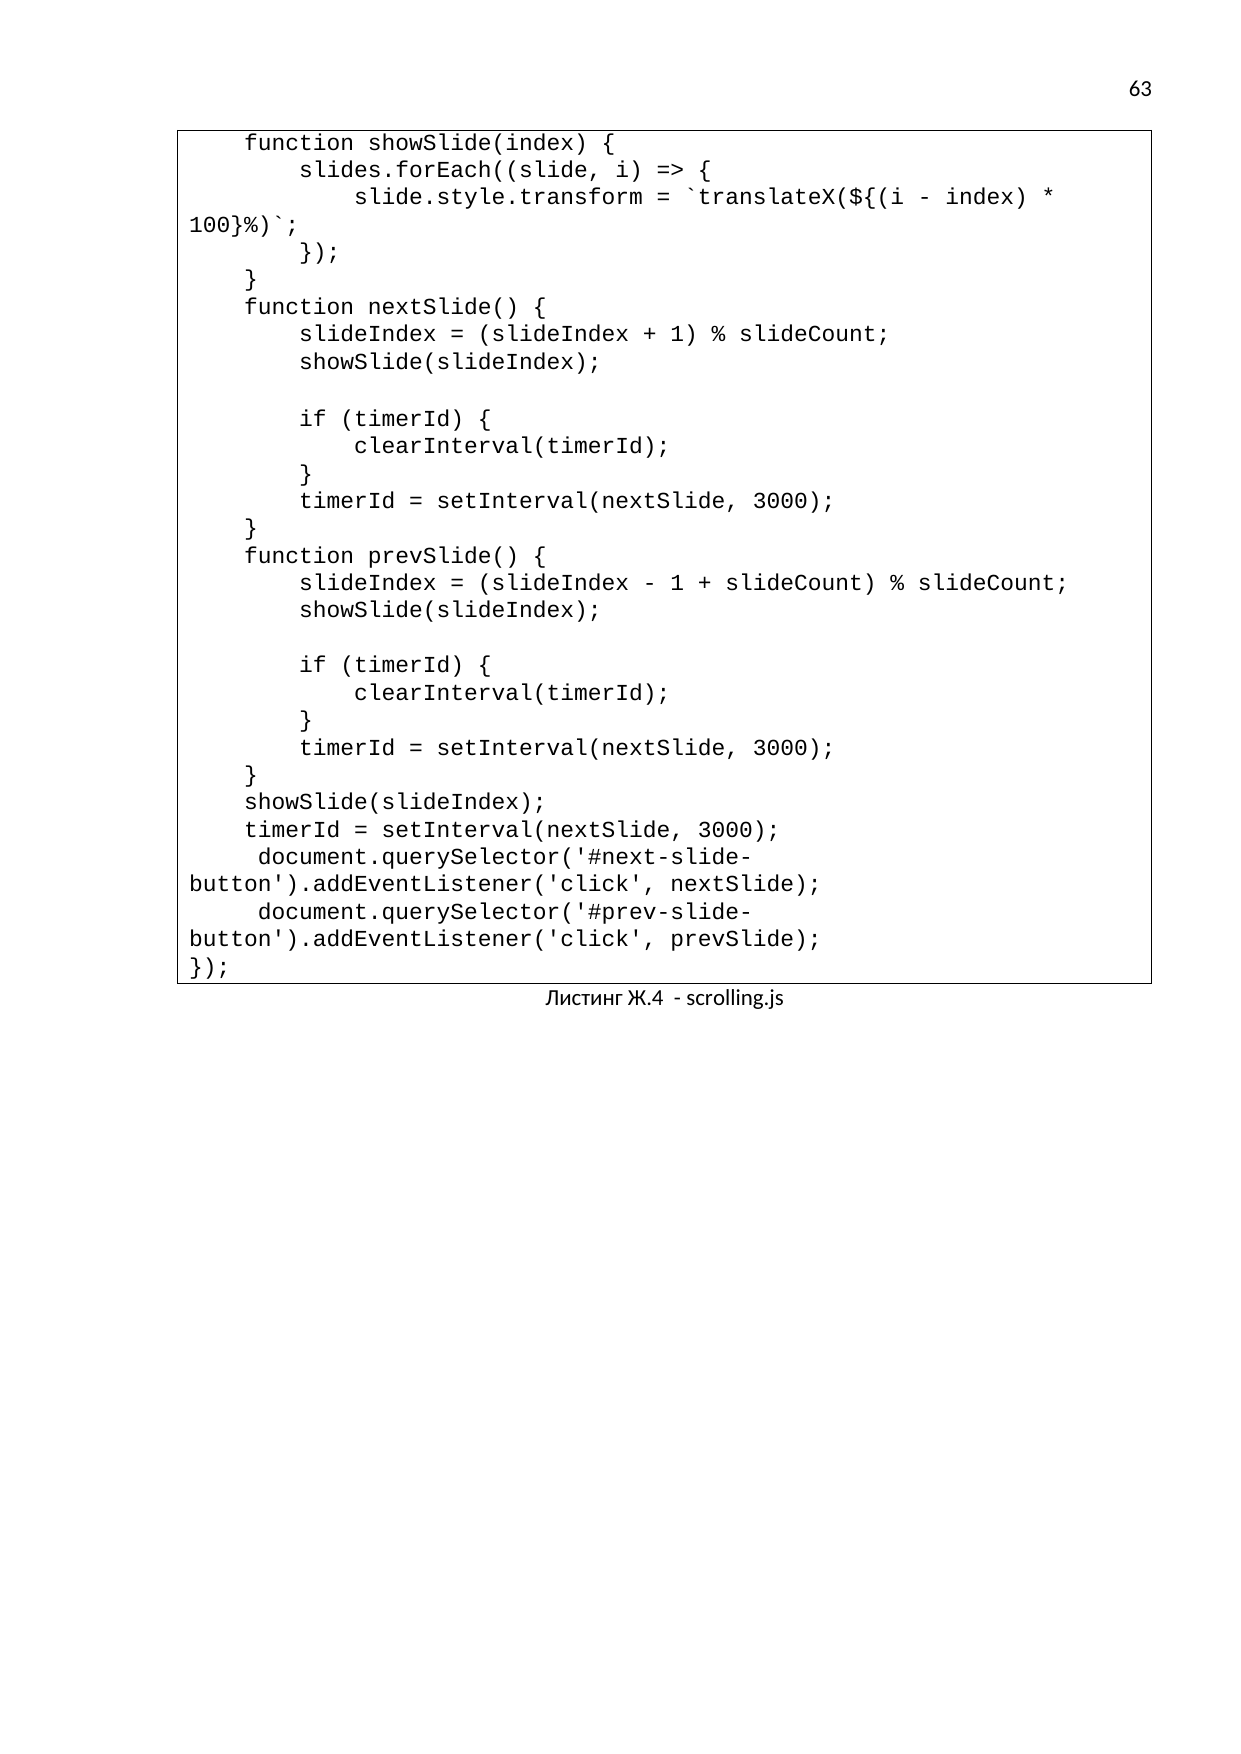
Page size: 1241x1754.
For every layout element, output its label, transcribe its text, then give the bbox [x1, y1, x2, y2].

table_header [178, 131, 1151, 982]
text Листинг Ж.4 - scrolling.js [177, 984, 1152, 1012]
